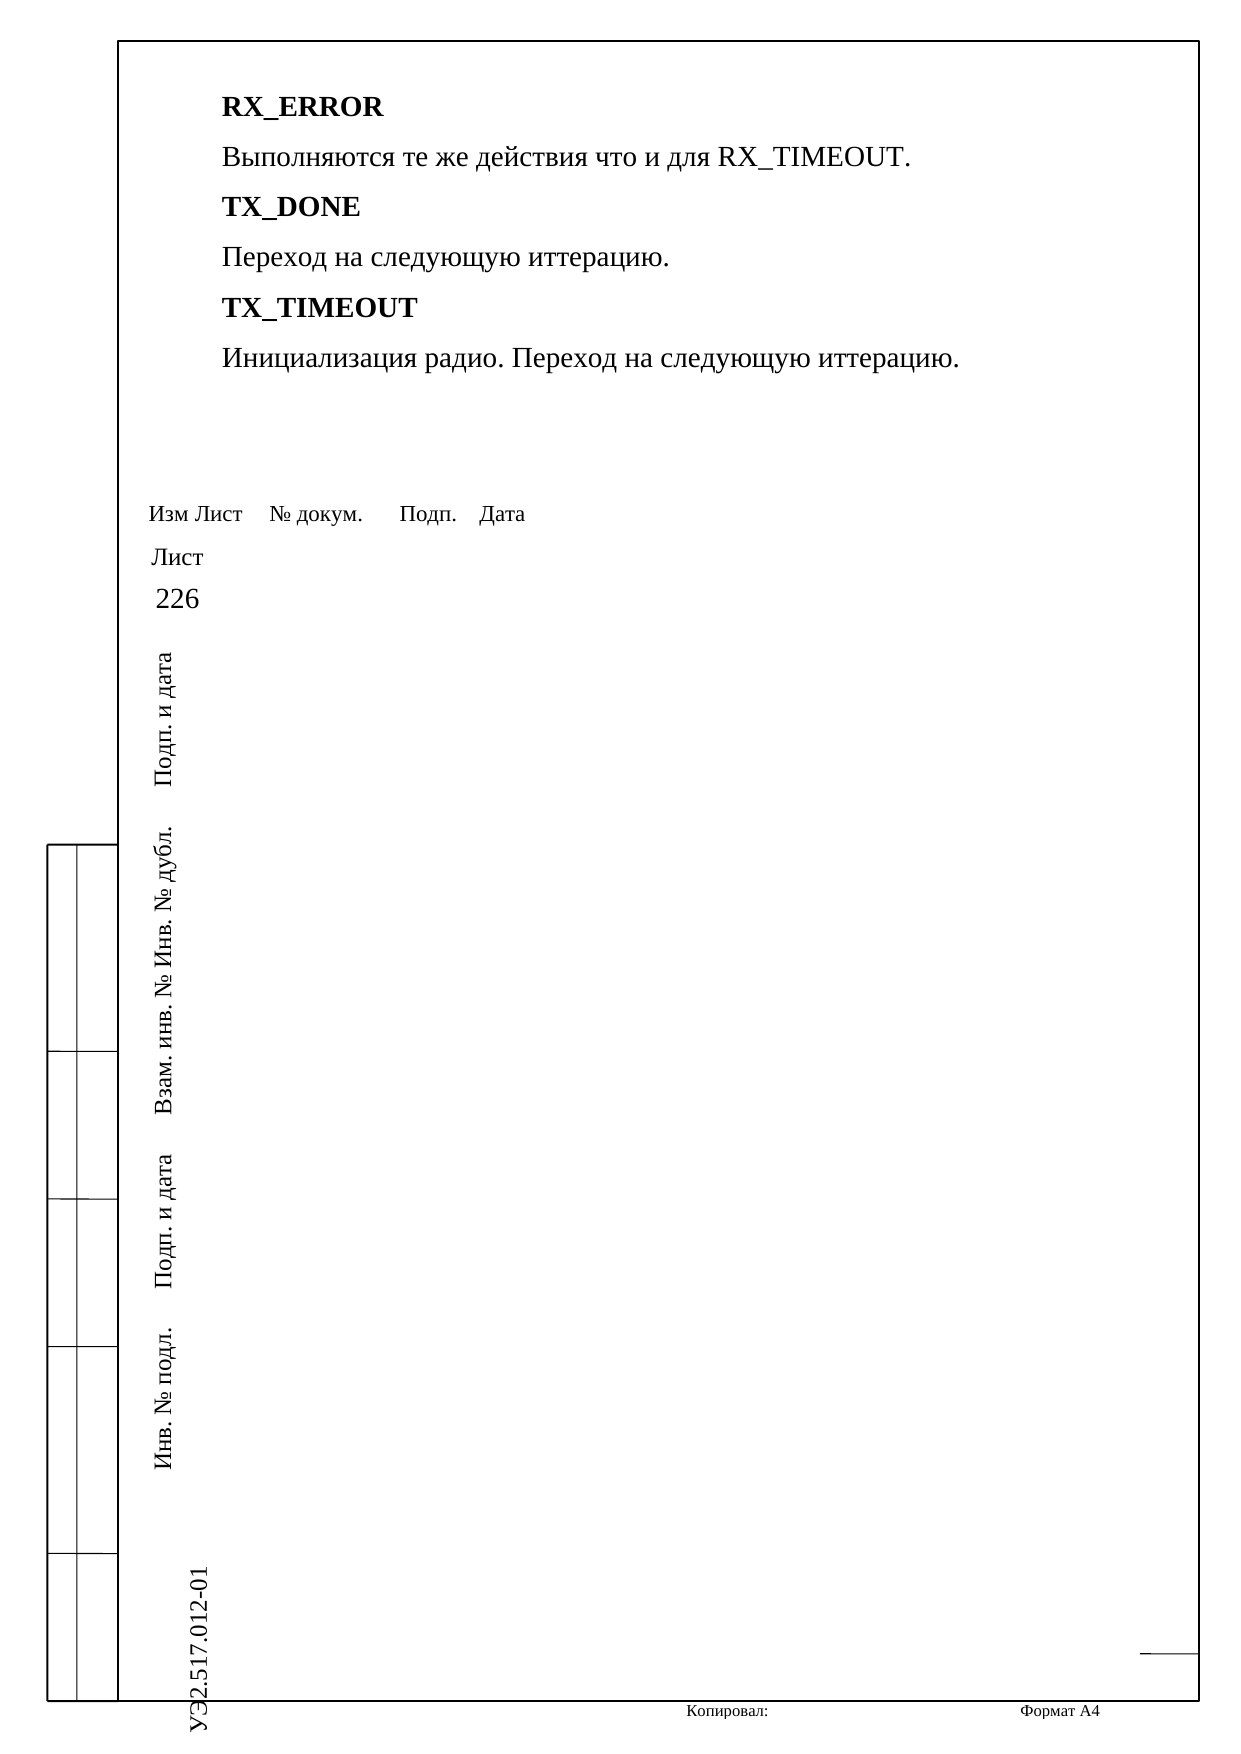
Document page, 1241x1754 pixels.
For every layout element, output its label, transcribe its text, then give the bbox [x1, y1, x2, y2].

text TX_DONE [148, 189, 1181, 223]
text Переход на следующую иттерацию. [148, 239, 1181, 273]
text RX_ERROR [148, 89, 1181, 122]
text Инициализация радио. Переход на следующую иттерацию. [148, 340, 1181, 374]
text TX_TIMEOUT [148, 290, 1181, 323]
text Выполняются те же действия что и для RX_TIMEOUT. [148, 139, 1181, 172]
